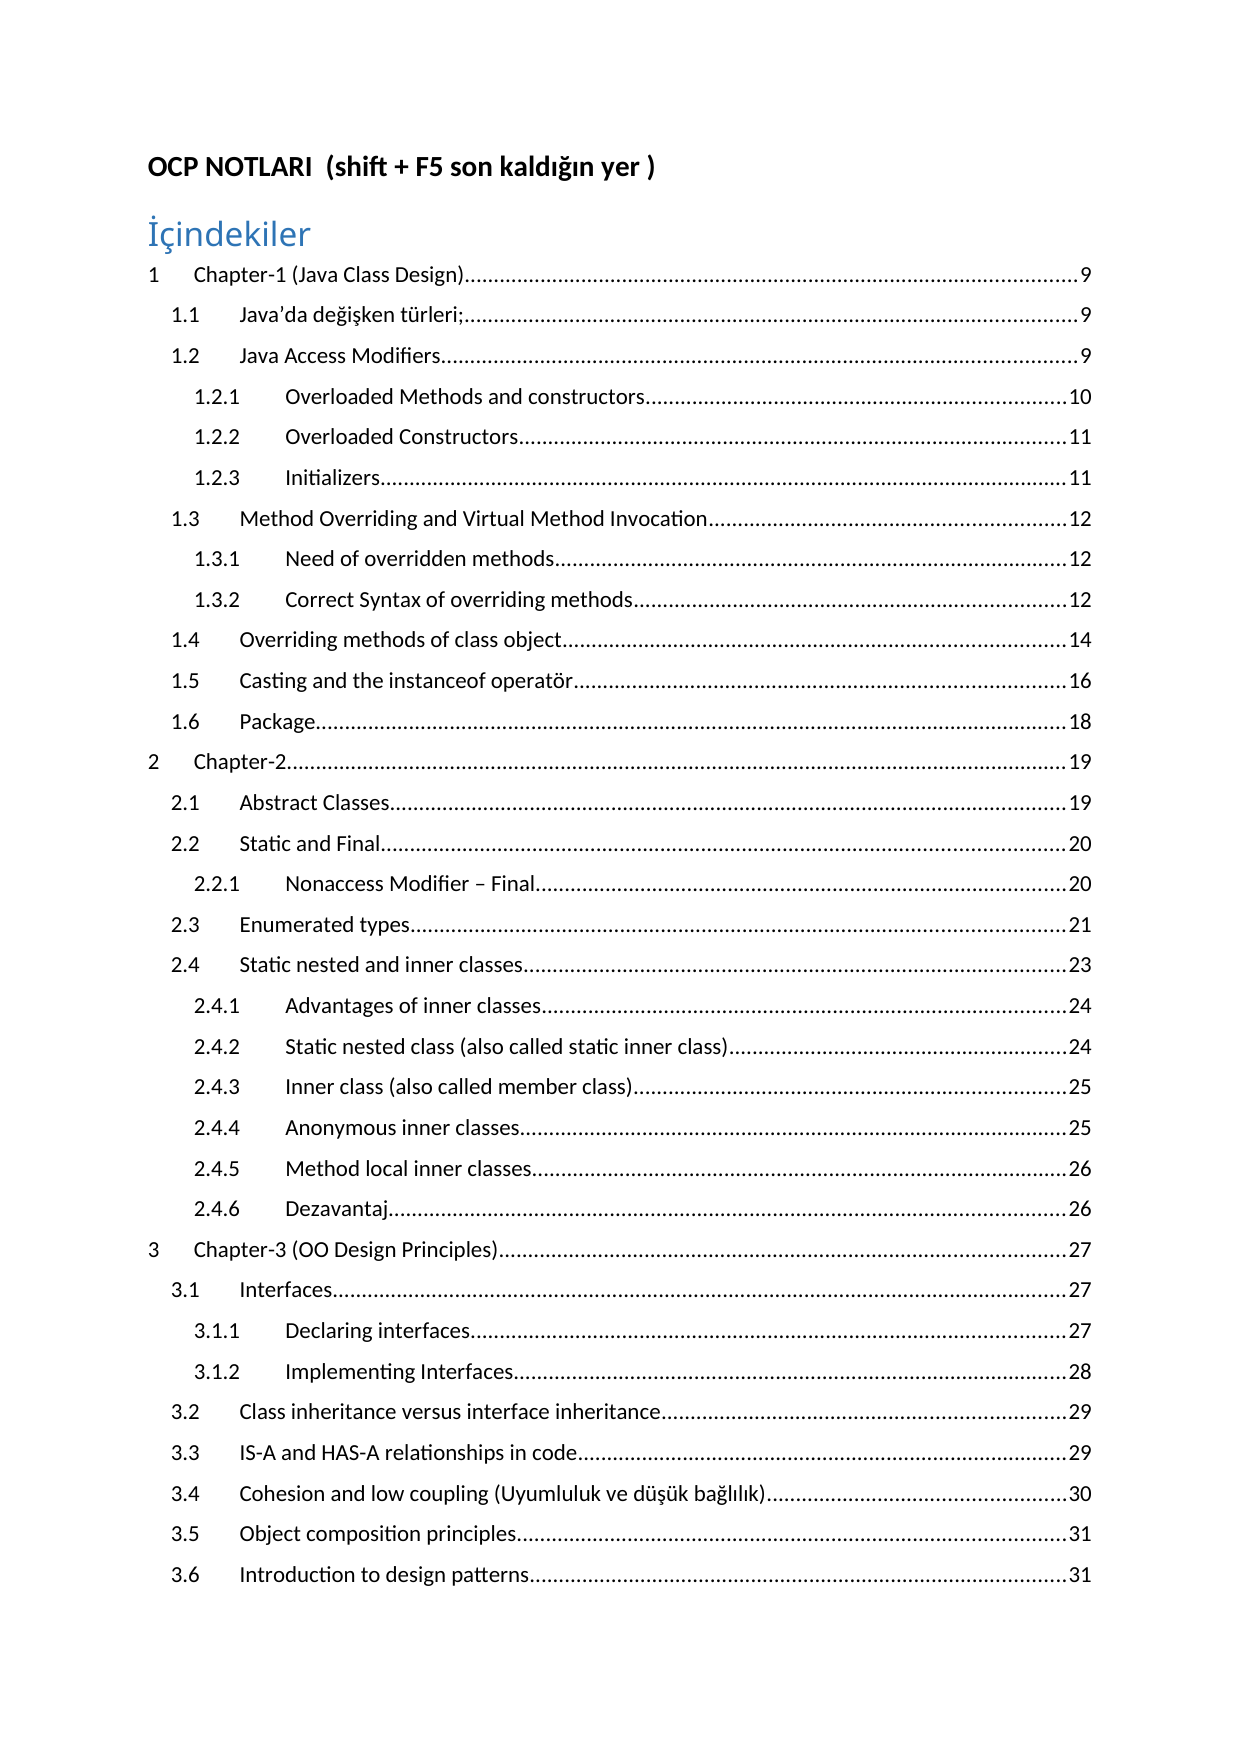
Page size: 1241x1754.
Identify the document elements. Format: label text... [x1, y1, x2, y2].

text OCP NOTLARI (shift + F5 son kaldığın yer ) [148, 148, 1093, 183]
